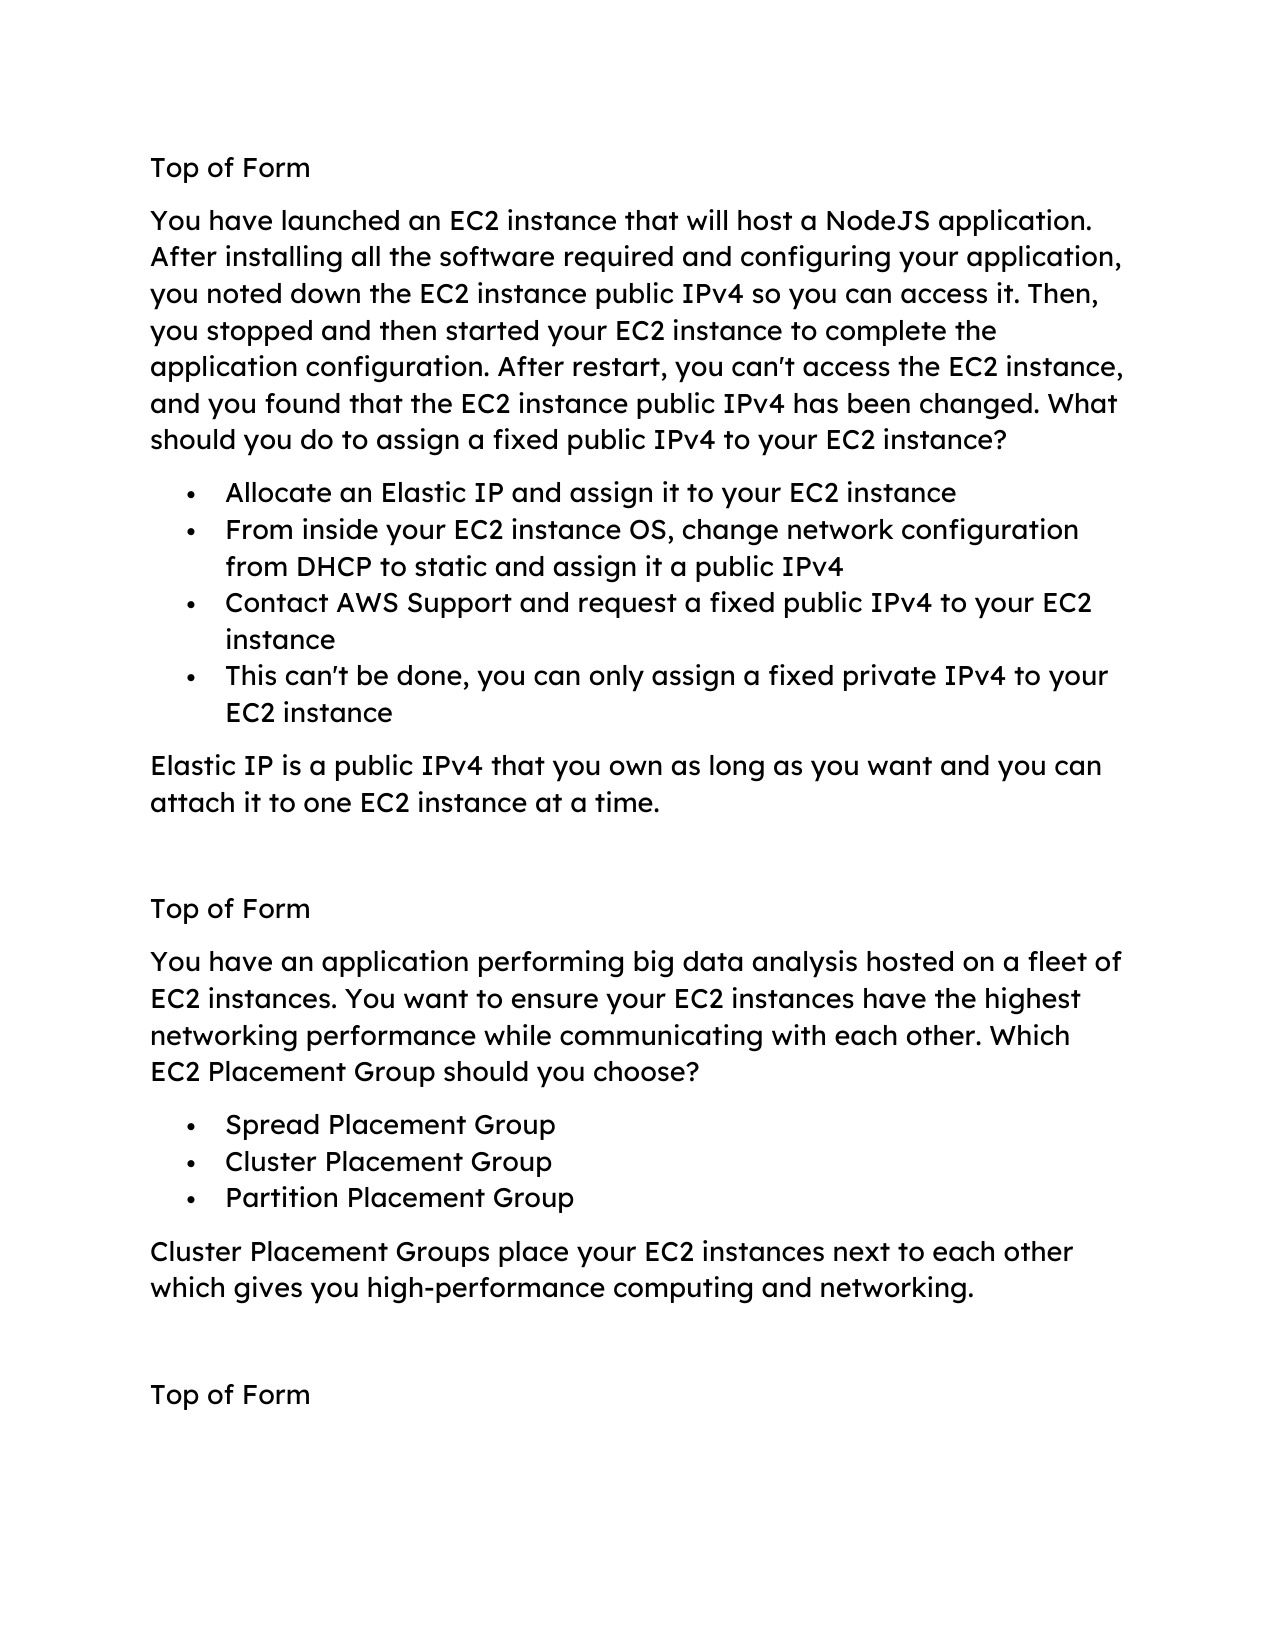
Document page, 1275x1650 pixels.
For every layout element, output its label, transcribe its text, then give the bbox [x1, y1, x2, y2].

list Allocate an Elastic IP and assign it to your EC2 instance [187, 476, 1125, 510]
text You have launched an EC2 instance that will host a NodeJS application. After installing all the software required and configuring your application, you noted down the EC2 instance public IPv4 so you can access it. Then, you stopped and then started your EC2 instance to complete the application configuration. After restart, you can't access the EC2 instance, and you found that the EC2 instance public IPv4 has been changed. What should you do to assign a fixed public IPv4 to your EC2 instance? [150, 203, 1125, 456]
list Contact AWS Support and request a fixed public IPv4 to your EC2 instance [187, 586, 1125, 656]
list From inside your EC2 instance OS, change network configuration from DHCP to static and assign it a public IPv4 [187, 512, 1125, 583]
text You have an application performing big data analysis hosted on a fleet of EC2 instances. You want to ensure your EC2 instances have the highest networking performance while communicating with each other. Which EC2 Placement Group should you choose? [150, 945, 1125, 1088]
text Top of Form [150, 891, 1125, 925]
text Elastic IP is a public IPv4 that you own as long as you want and you can attach it to one EC2 instance at a time.Bottom of Form [150, 748, 1125, 819]
list Cluster Placement Group [187, 1144, 1125, 1178]
text Top of Form [150, 150, 1125, 184]
list Spread Placement Group [187, 1108, 1125, 1141]
list Partition Placement Group [187, 1181, 1125, 1214]
text Top of Form [150, 1377, 1125, 1411]
text Cluster Placement Groups place your EC2 instances next to each other which gives you high-performance computing and networking.Bottom of Form [150, 1234, 1125, 1304]
list This can't be done, you can only assign a fixed private IPv4 to your EC2 instance [187, 659, 1125, 729]
